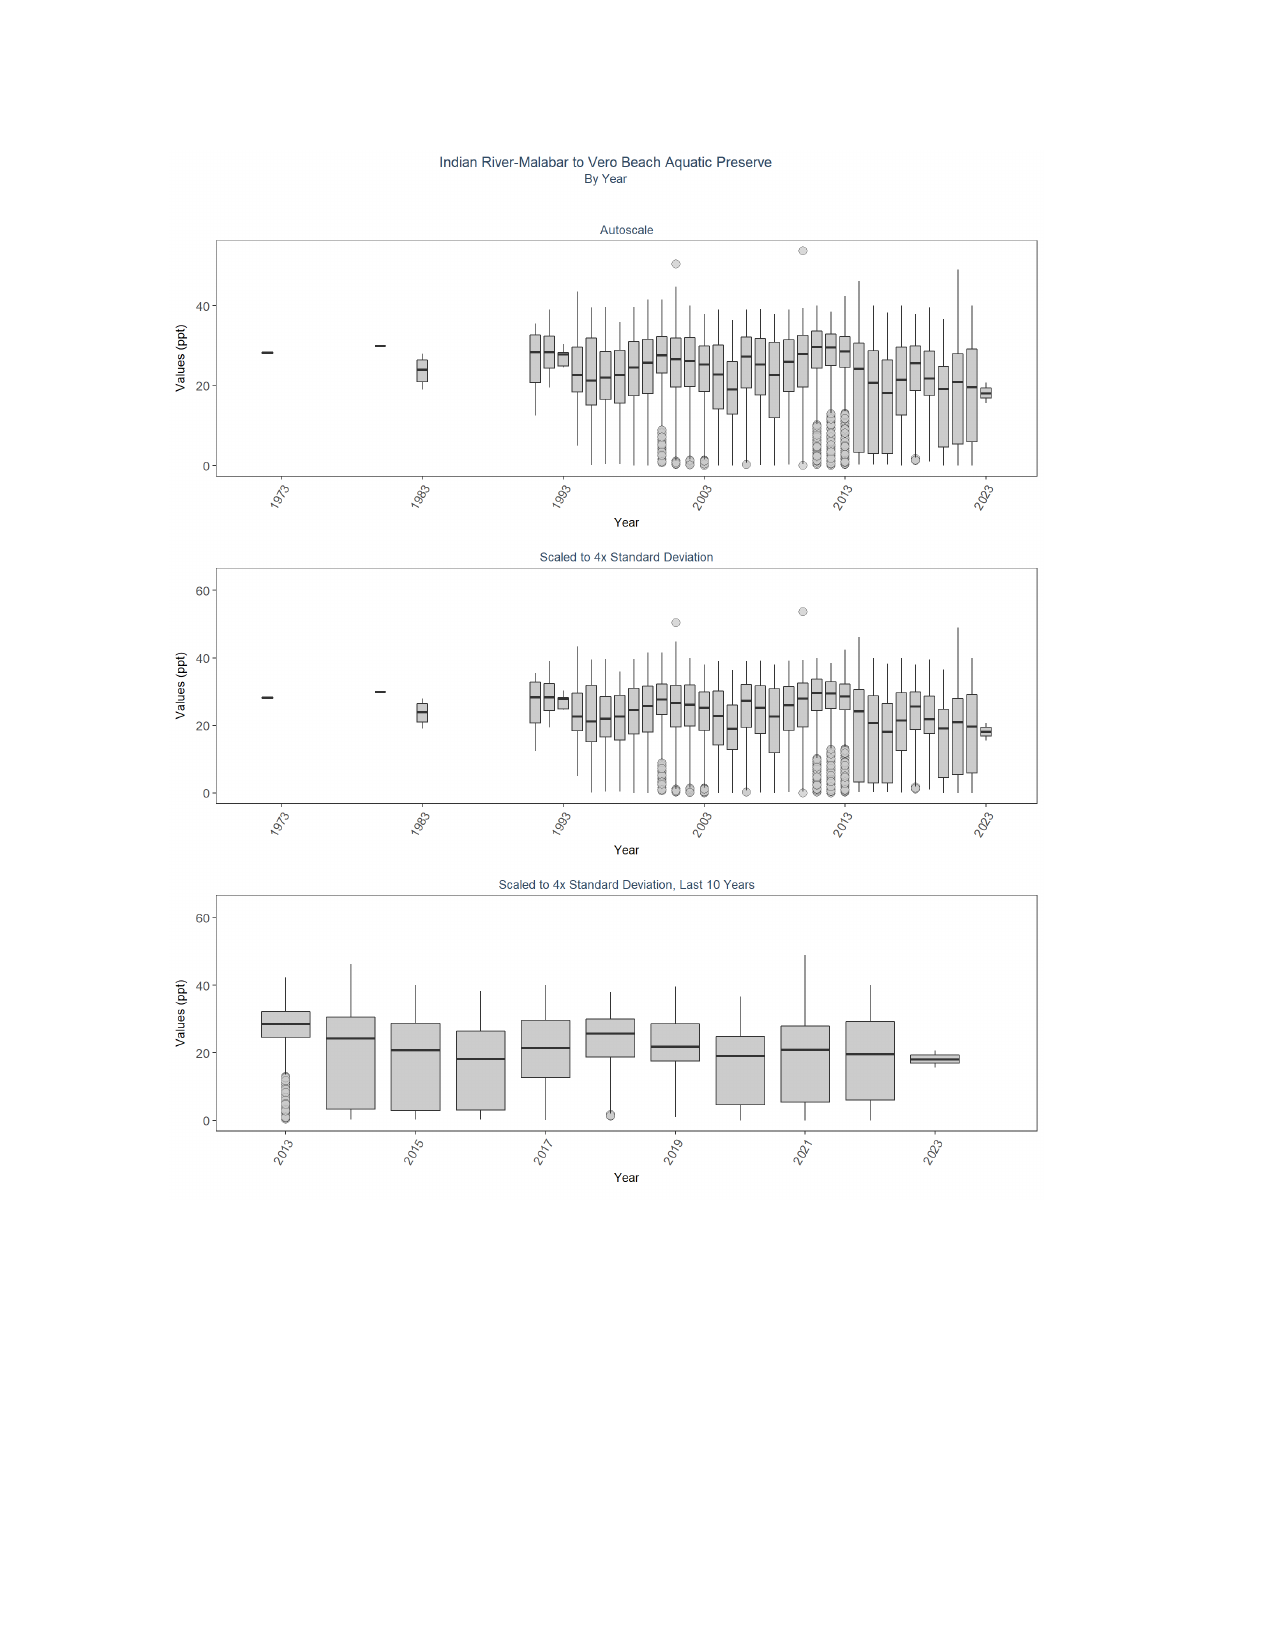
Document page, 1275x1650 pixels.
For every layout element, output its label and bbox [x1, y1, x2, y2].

picture [168, 150, 1044, 1200]
